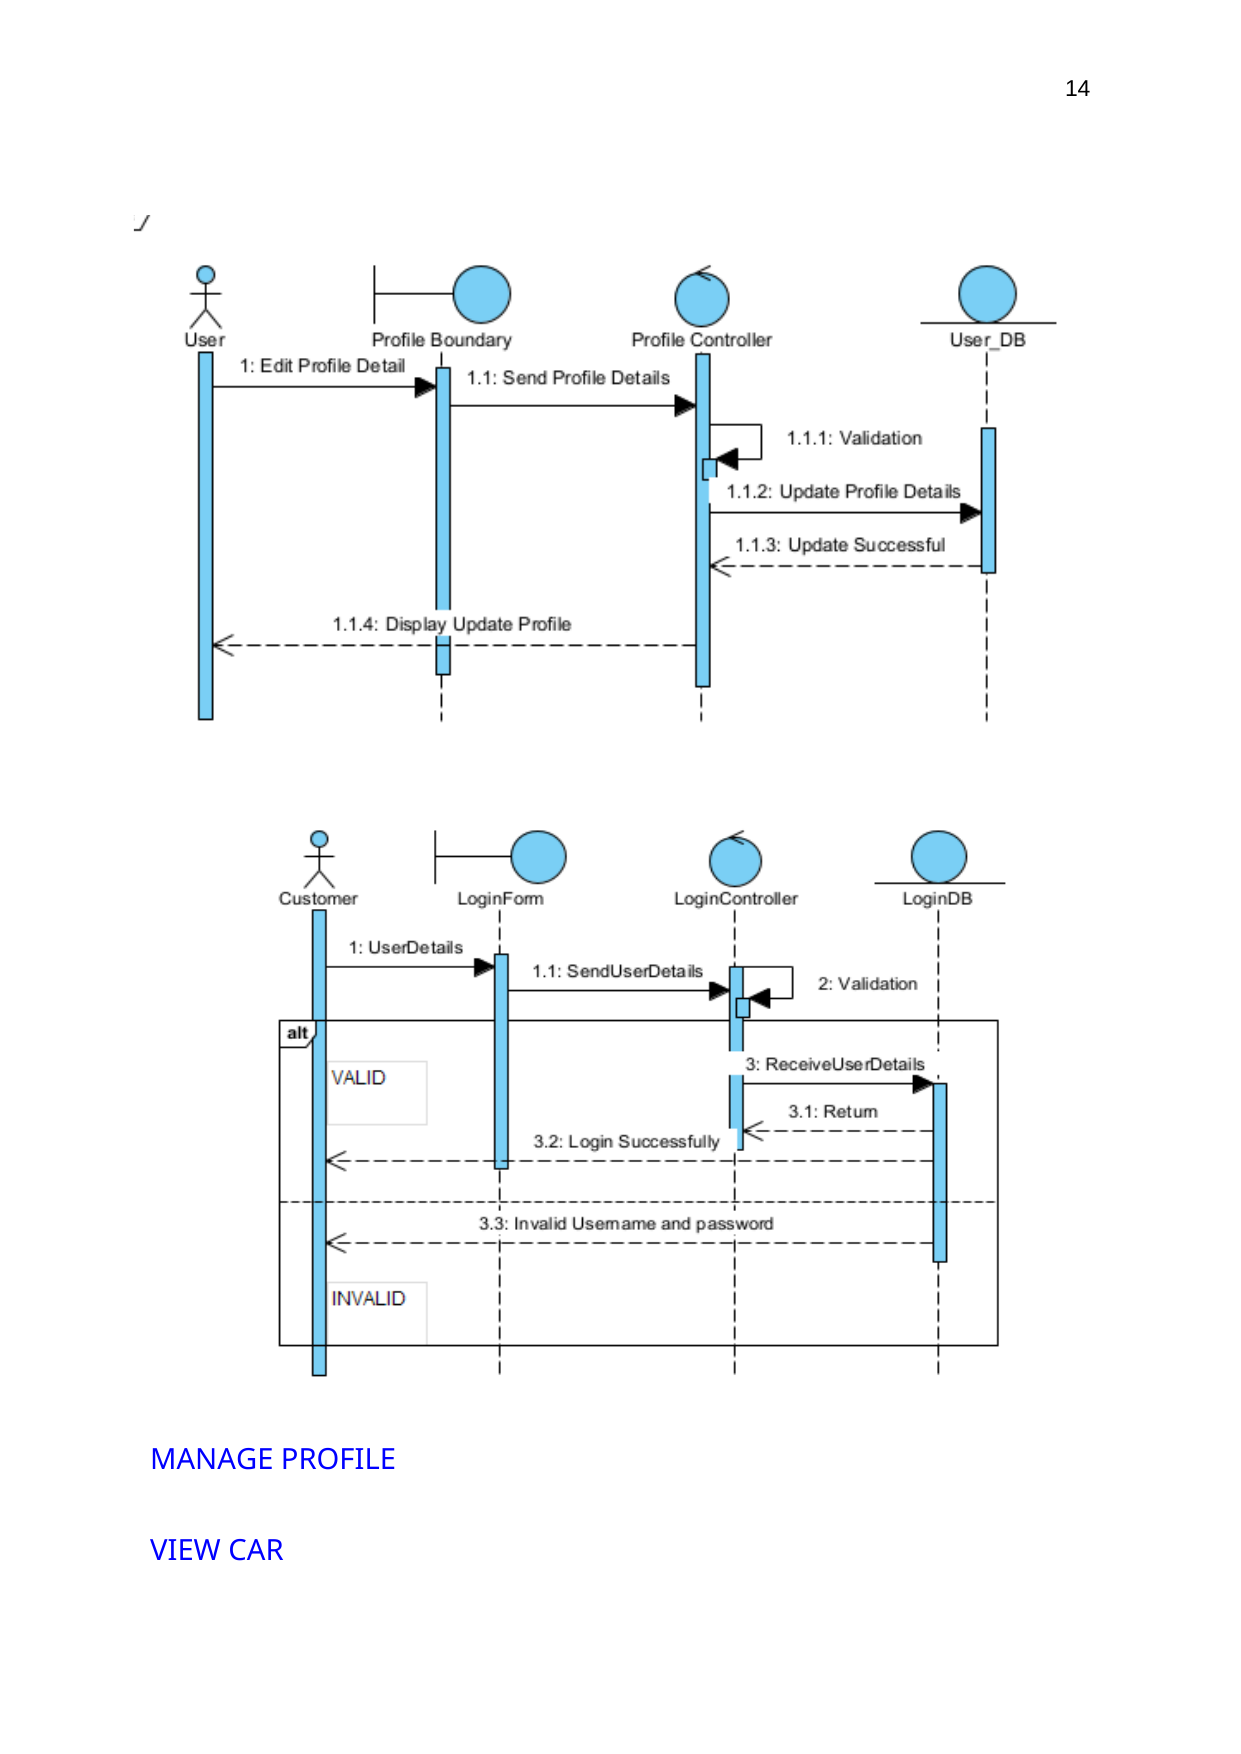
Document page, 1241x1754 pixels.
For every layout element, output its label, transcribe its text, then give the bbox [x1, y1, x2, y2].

text MANAGE PROFILE [150, 1438, 1090, 1478]
picture [133, 215, 1074, 793]
text VIEW CAR [150, 1529, 1090, 1569]
picture [150, 796, 1052, 1435]
